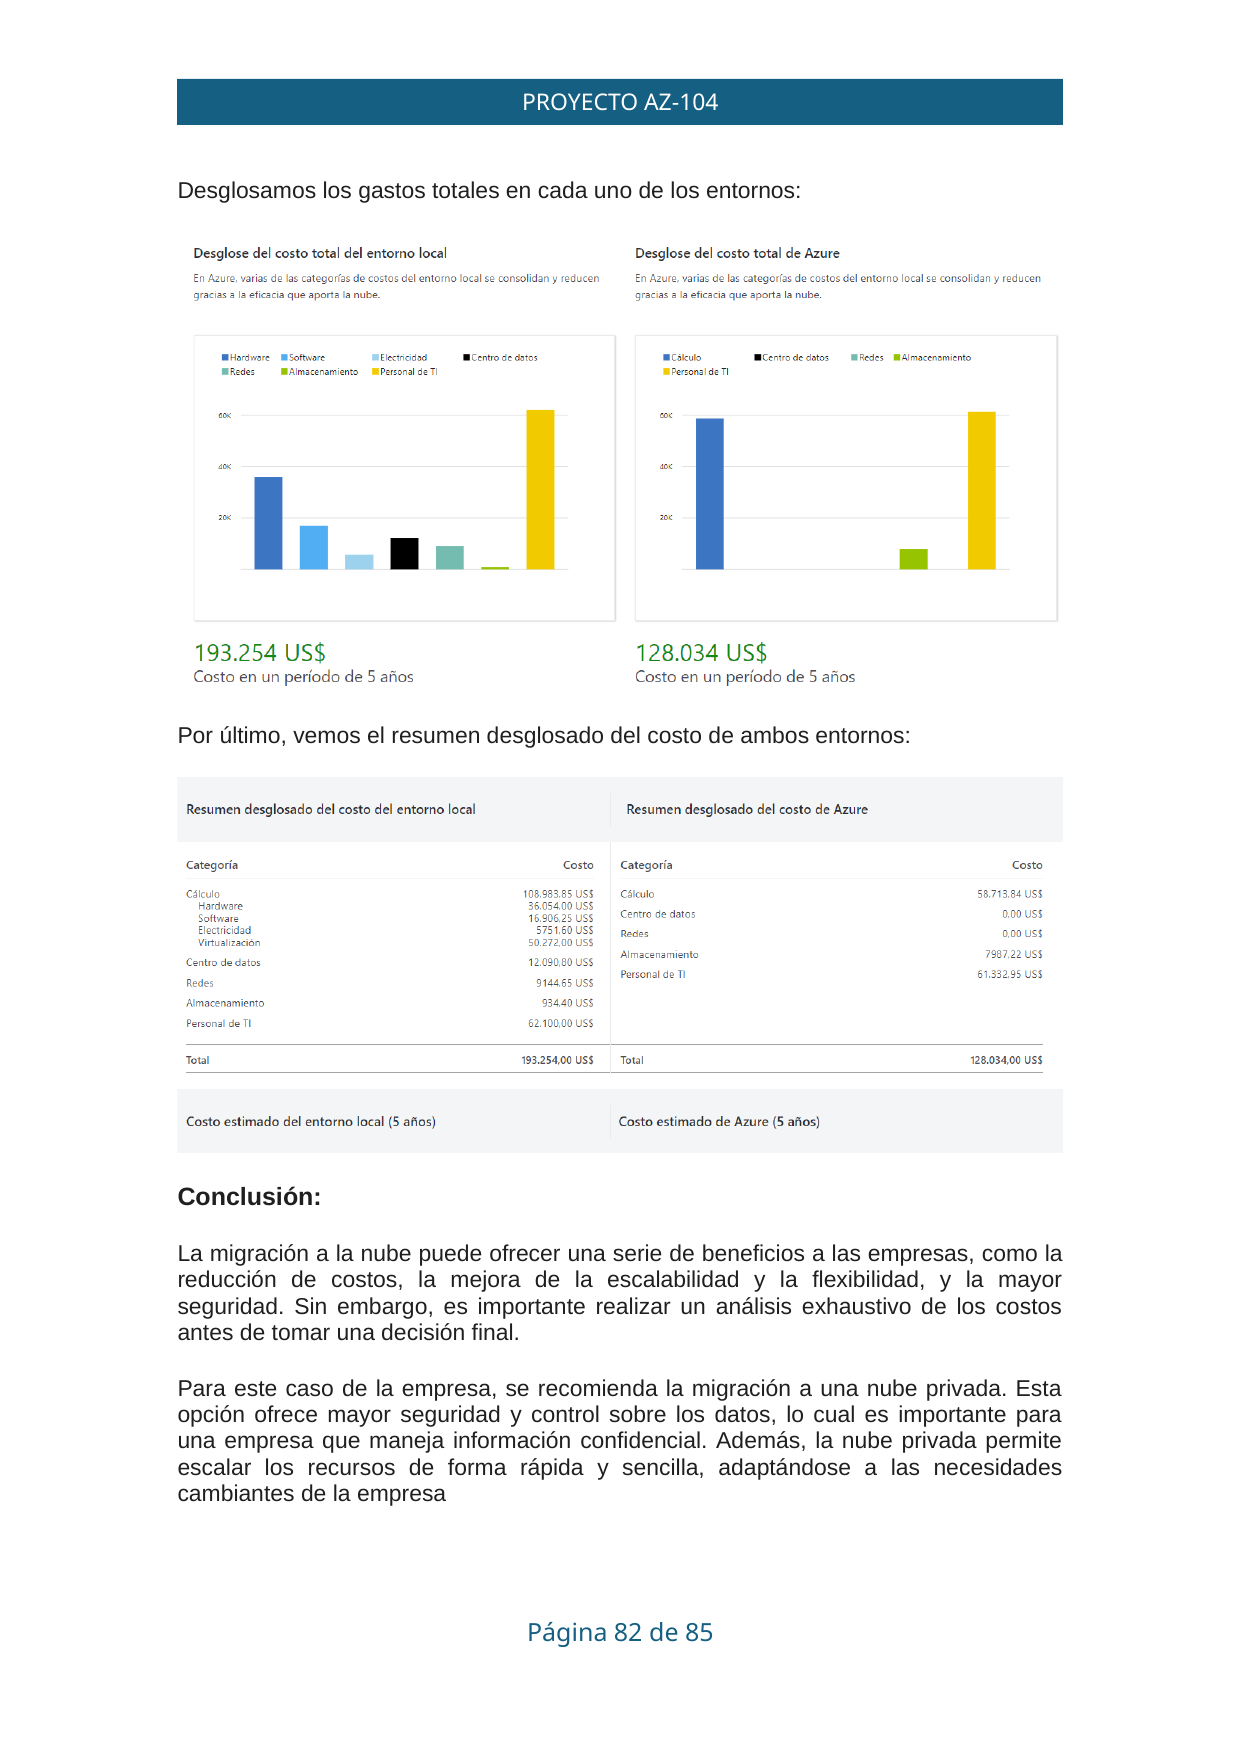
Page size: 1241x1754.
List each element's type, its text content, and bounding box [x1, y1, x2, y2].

text La migración a la nube puede ofrecer una serie de beneficios a las empresas, como la reducción de costos, la mejora de la escalabilidad y la flexibilidad, y la mayor seguridad. Sin embargo, es importante realizar un análisis exhaustivo de los costos antes de tomar una decisión final. [177, 1240, 1063, 1345]
picture [177, 777, 1063, 1153]
text Para este caso de la empresa, se recomienda la migración a una nube privada. Esta opción ofrece mayor seguridad y control sobre los datos, lo cual es importante para una empresa que maneja información confidencial. Además, la nube privada permite escalar los recursos de forma rápida y sencilla, adaptándose a las necesidades cambiantes de la empresa [177, 1374, 1063, 1506]
picture [177, 232, 1063, 693]
text Desglosamos los gastos totales en cada uno de los entornos: [177, 177, 1063, 203]
text Conclusión: [177, 1182, 1063, 1211]
text Por último, vemos el resumen desglosado del costo de ambos entornos: [177, 722, 1063, 748]
